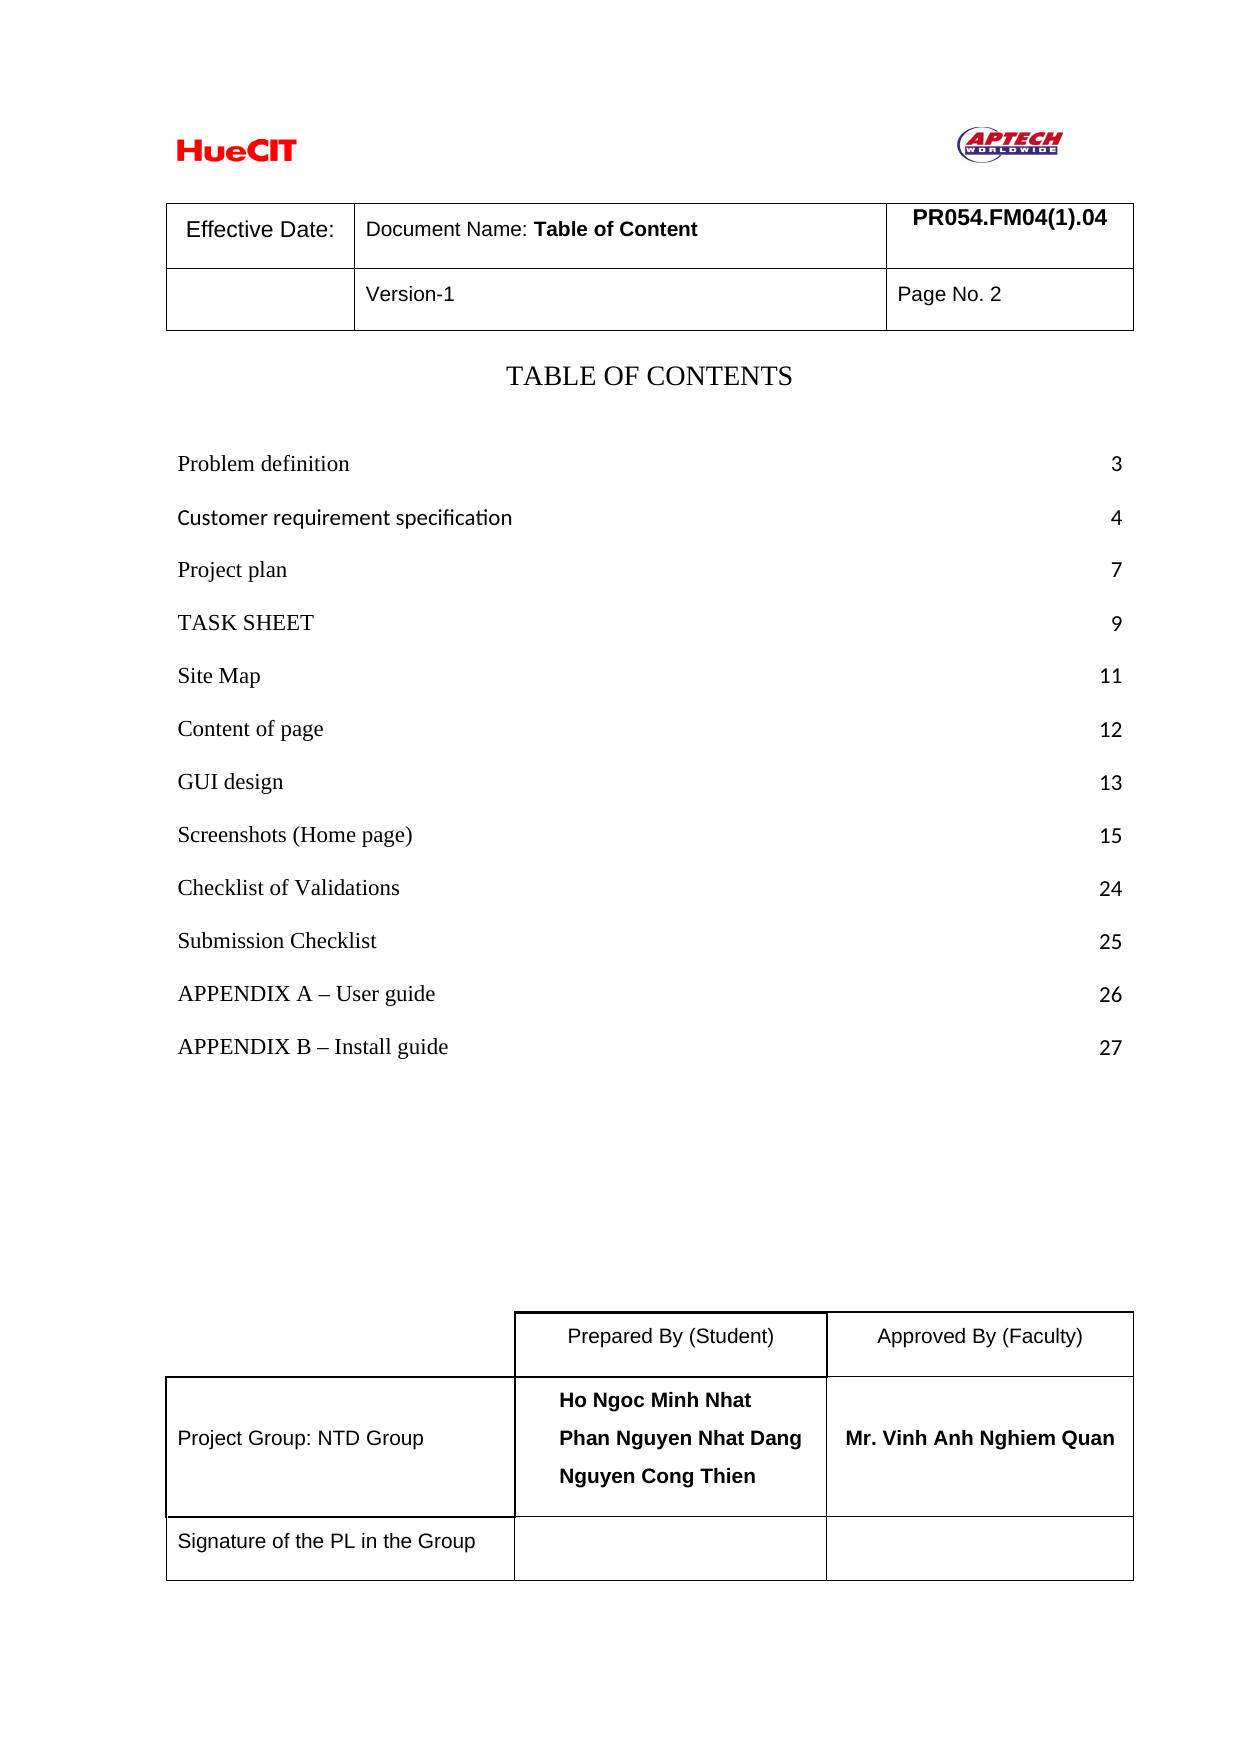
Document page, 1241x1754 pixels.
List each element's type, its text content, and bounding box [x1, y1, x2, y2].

text TABLE OF CONTENTS [177, 359, 1122, 392]
picture [956, 127, 1063, 163]
picture [177, 139, 298, 163]
